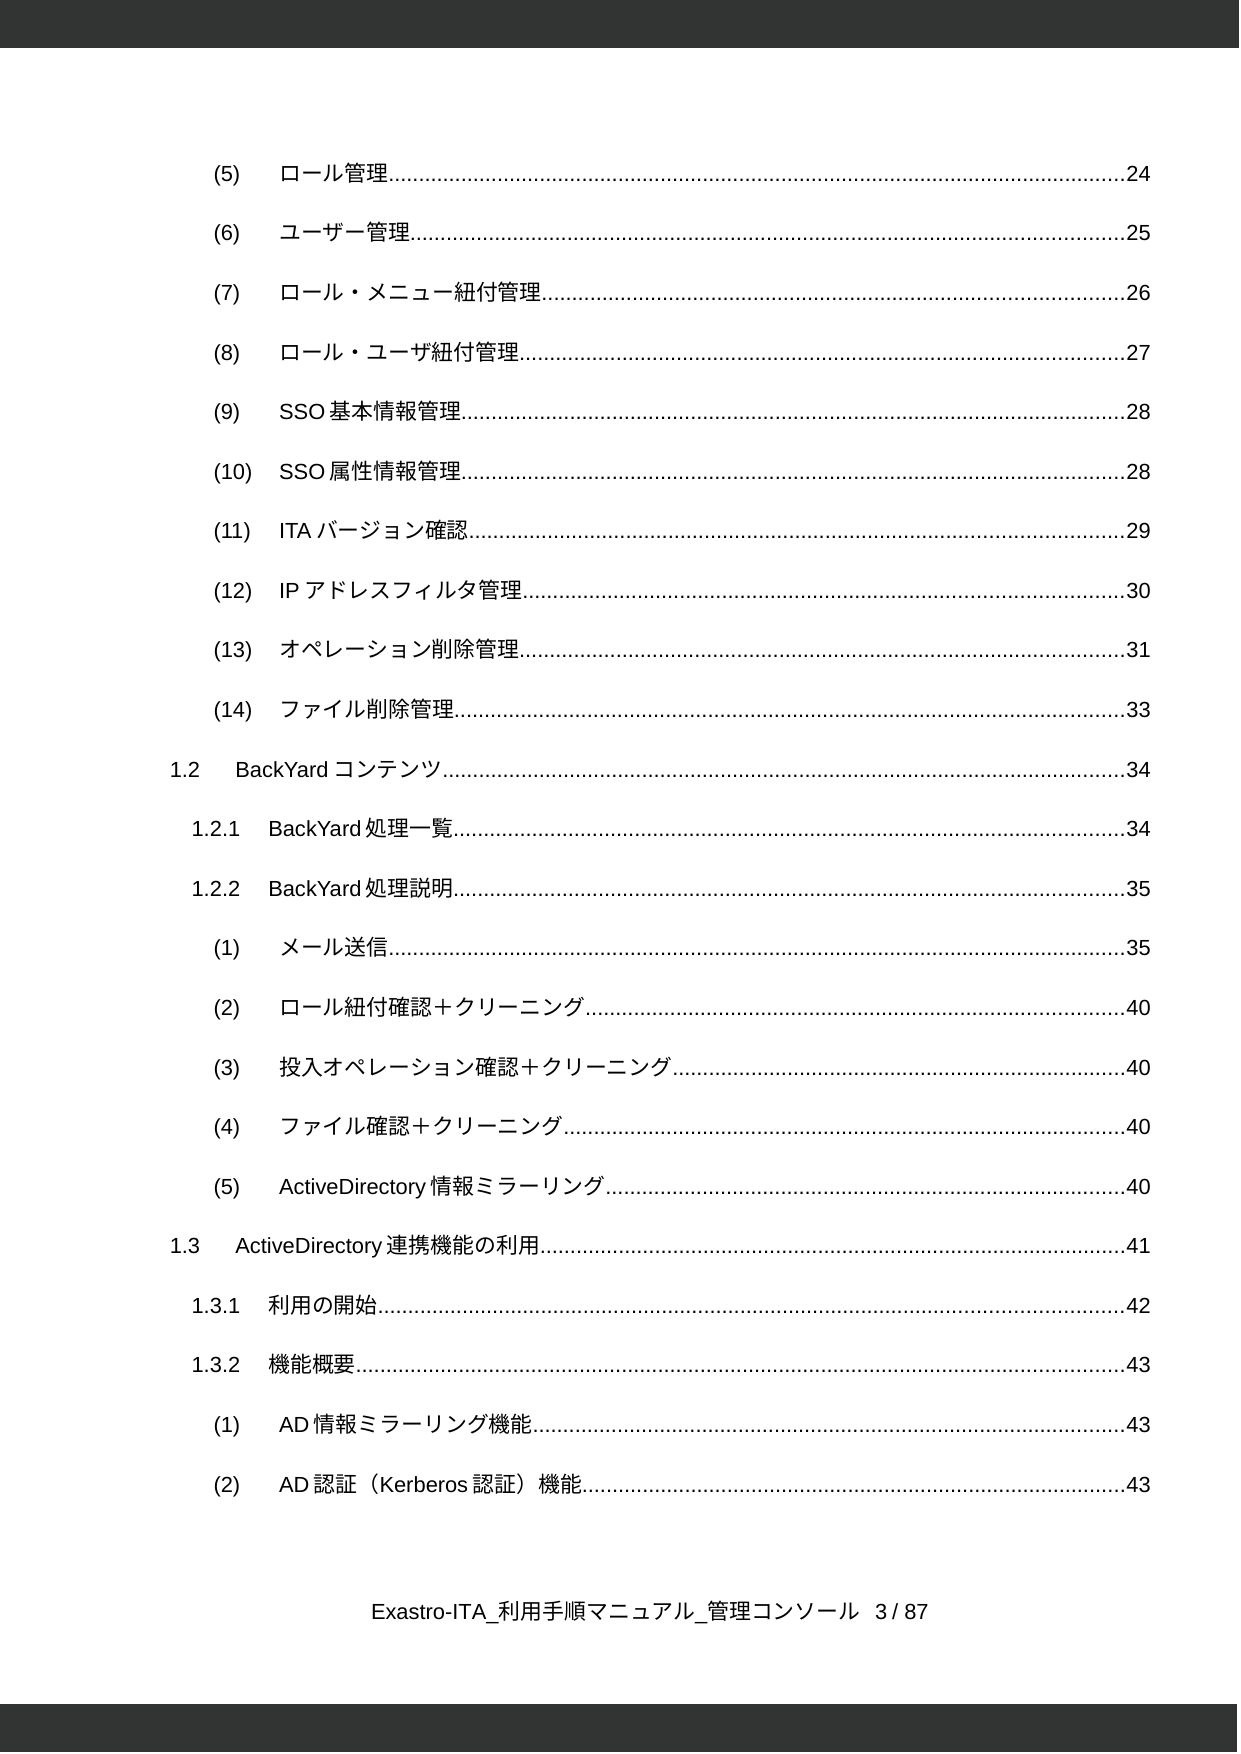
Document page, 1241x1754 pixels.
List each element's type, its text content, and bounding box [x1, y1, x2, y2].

text 1.3.2 機能概要 43 [191, 1333, 1152, 1393]
text (2) ロール紐付確認＋クリーニング 40 [213, 976, 1152, 1036]
text (4) ファイル確認＋クリーニング 40 [213, 1095, 1152, 1155]
text (5) ActiveDirectory情報ミラーリング 40 [213, 1155, 1152, 1214]
text 1.3 ActiveDirectory連携機能の利用 41 [169, 1214, 1152, 1274]
text (12) IPアドレスフィルタ管理 30 [213, 559, 1152, 618]
text 1.2 BackYardコンテンツ 34 [169, 738, 1152, 797]
text (13) オペレーション削除管理 31 [213, 618, 1152, 678]
text (11) ITAバージョン確認 29 [213, 499, 1152, 559]
text (9) SSO基本情報管理 28 [213, 380, 1152, 440]
text 1.2.1 BackYard処理一覧 34 [191, 797, 1152, 857]
text 1.2.2 BackYard処理説明 35 [191, 857, 1152, 916]
text 1.3.1 利用の開始 42 [191, 1274, 1152, 1333]
picture [0, 1704, 1237, 1752]
text (3) 投入オペレーション確認＋クリーニング 40 [213, 1036, 1152, 1095]
text (10) SSO属性情報管理 28 [213, 440, 1152, 499]
text (2) AD認証（Kerberos認証）機能 43 [213, 1453, 1152, 1512]
text (6) ユーザー管理 25 [213, 201, 1152, 261]
text (7) ロール・メニュー紐付管理 26 [213, 261, 1152, 321]
picture [0, 0, 1239, 48]
text (1) メール送信 35 [213, 916, 1152, 976]
text (14) ファイル削除管理 33 [213, 678, 1152, 738]
text (5) ロール管理 24 [213, 142, 1152, 201]
text (1) AD情報ミラーリング機能 43 [213, 1393, 1152, 1453]
text (8) ロール・ユーザ紐付管理 27 [213, 321, 1152, 380]
